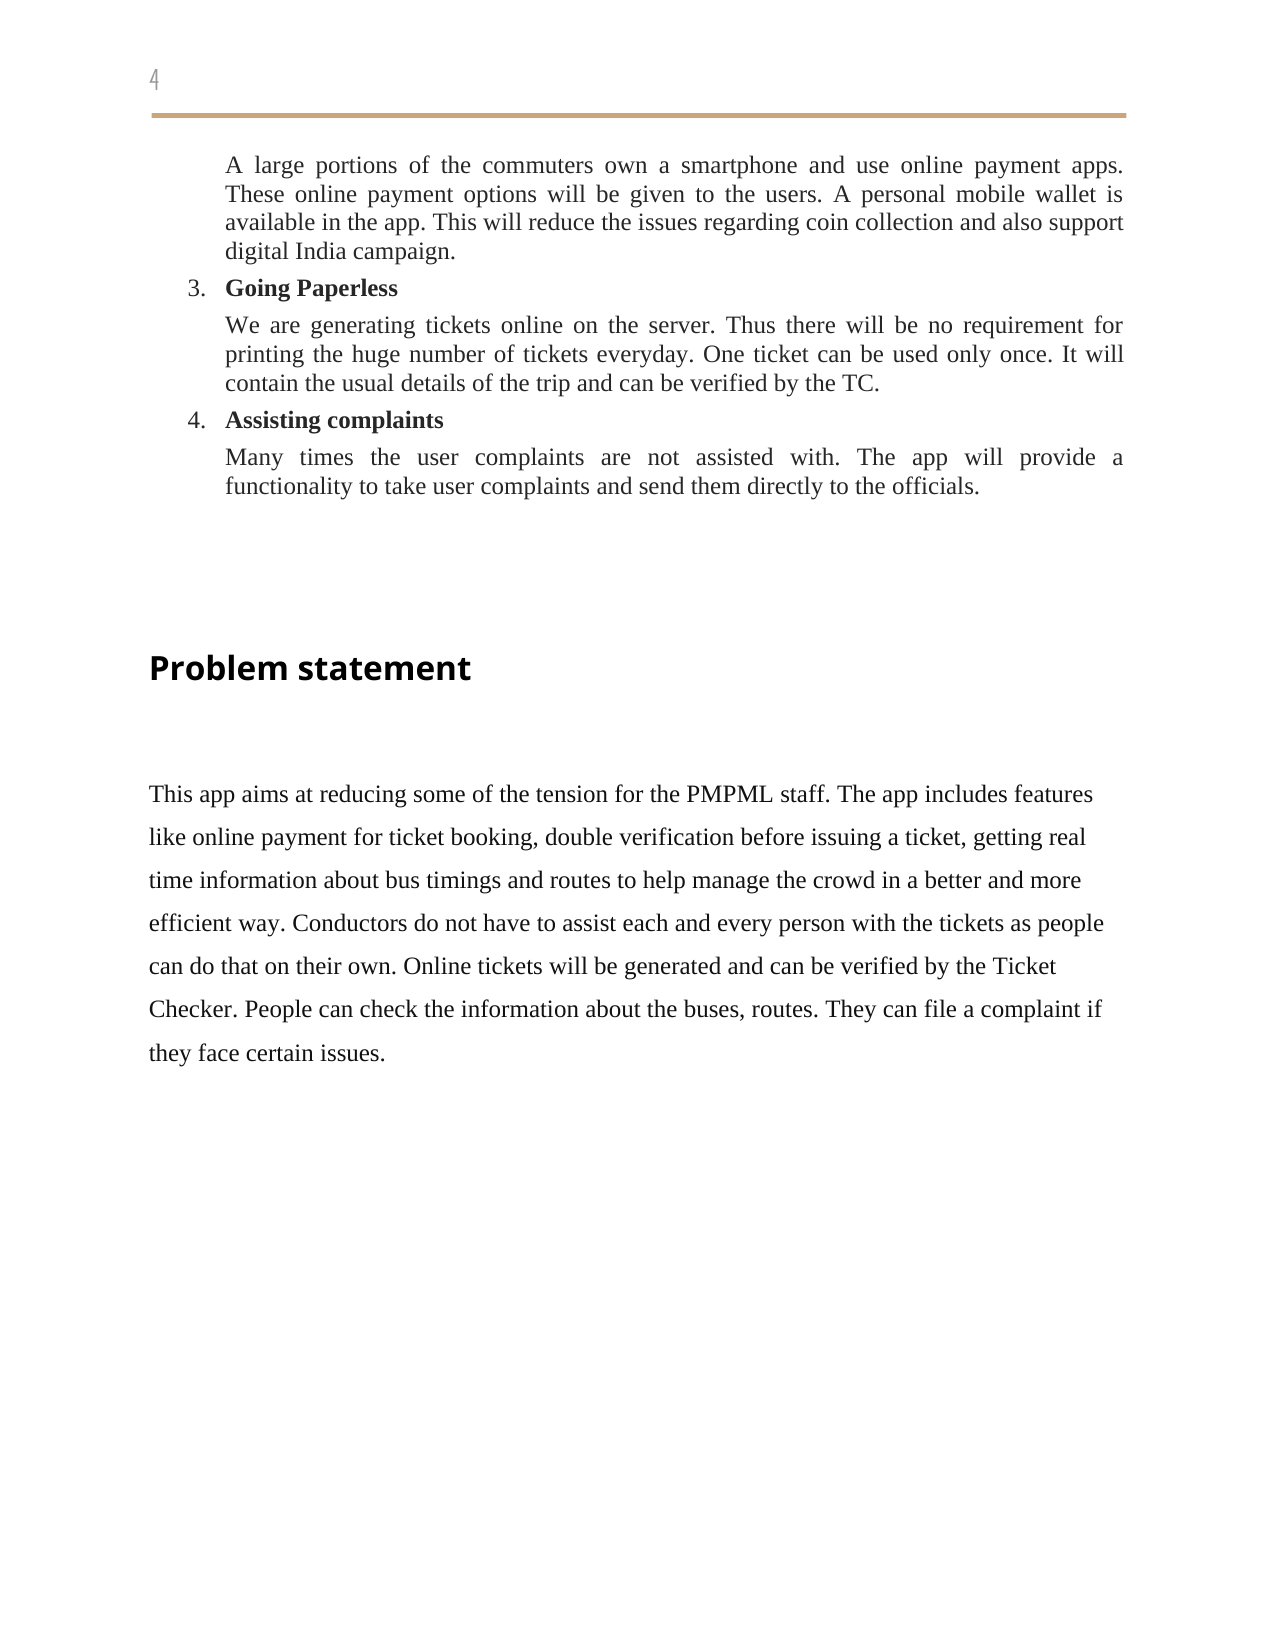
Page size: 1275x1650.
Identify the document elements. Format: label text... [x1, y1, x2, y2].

text This app aims at reducing some of the tension for the PMPML staff. The app includes features like online payment for ticket booking, double verification before issuing a ticket, getting real time information about bus timings and routes to help manage the crowd in a better and more efficient way. Conductors do not have to assist each and every person with the tickets as people can do that on their own. Online tickets will be generated and can be verified by the Ticket Checker. People can check the information about the buses, routes. They can file a complaint if they face certain issues. [148, 779, 1125, 1066]
text A large portions of the commuters own a smartphone and use online payment apps. These online payment options will be given to the users. A personal mobile wallet is available in the app. This will reduce the issues regarding coin collection and also support digital India campaign. [225, 150, 1125, 265]
list Going Paperless [187, 273, 1125, 302]
picture [151, 113, 1127, 118]
subtitle Problem statement [148, 645, 939, 690]
text Many times the user complaints are not assisted with. The app will provide a functionality to take user complaints and send them directly to the officials. [225, 442, 1125, 499]
text We are generating tickets online on the server. Thus there will be no requirement for printing the huge number of tickets everyday. One ticket can be used only once. It will contain the usual details of the trip and can be verified by the TC. [225, 310, 1125, 397]
list Assisting complaints [187, 405, 1125, 434]
